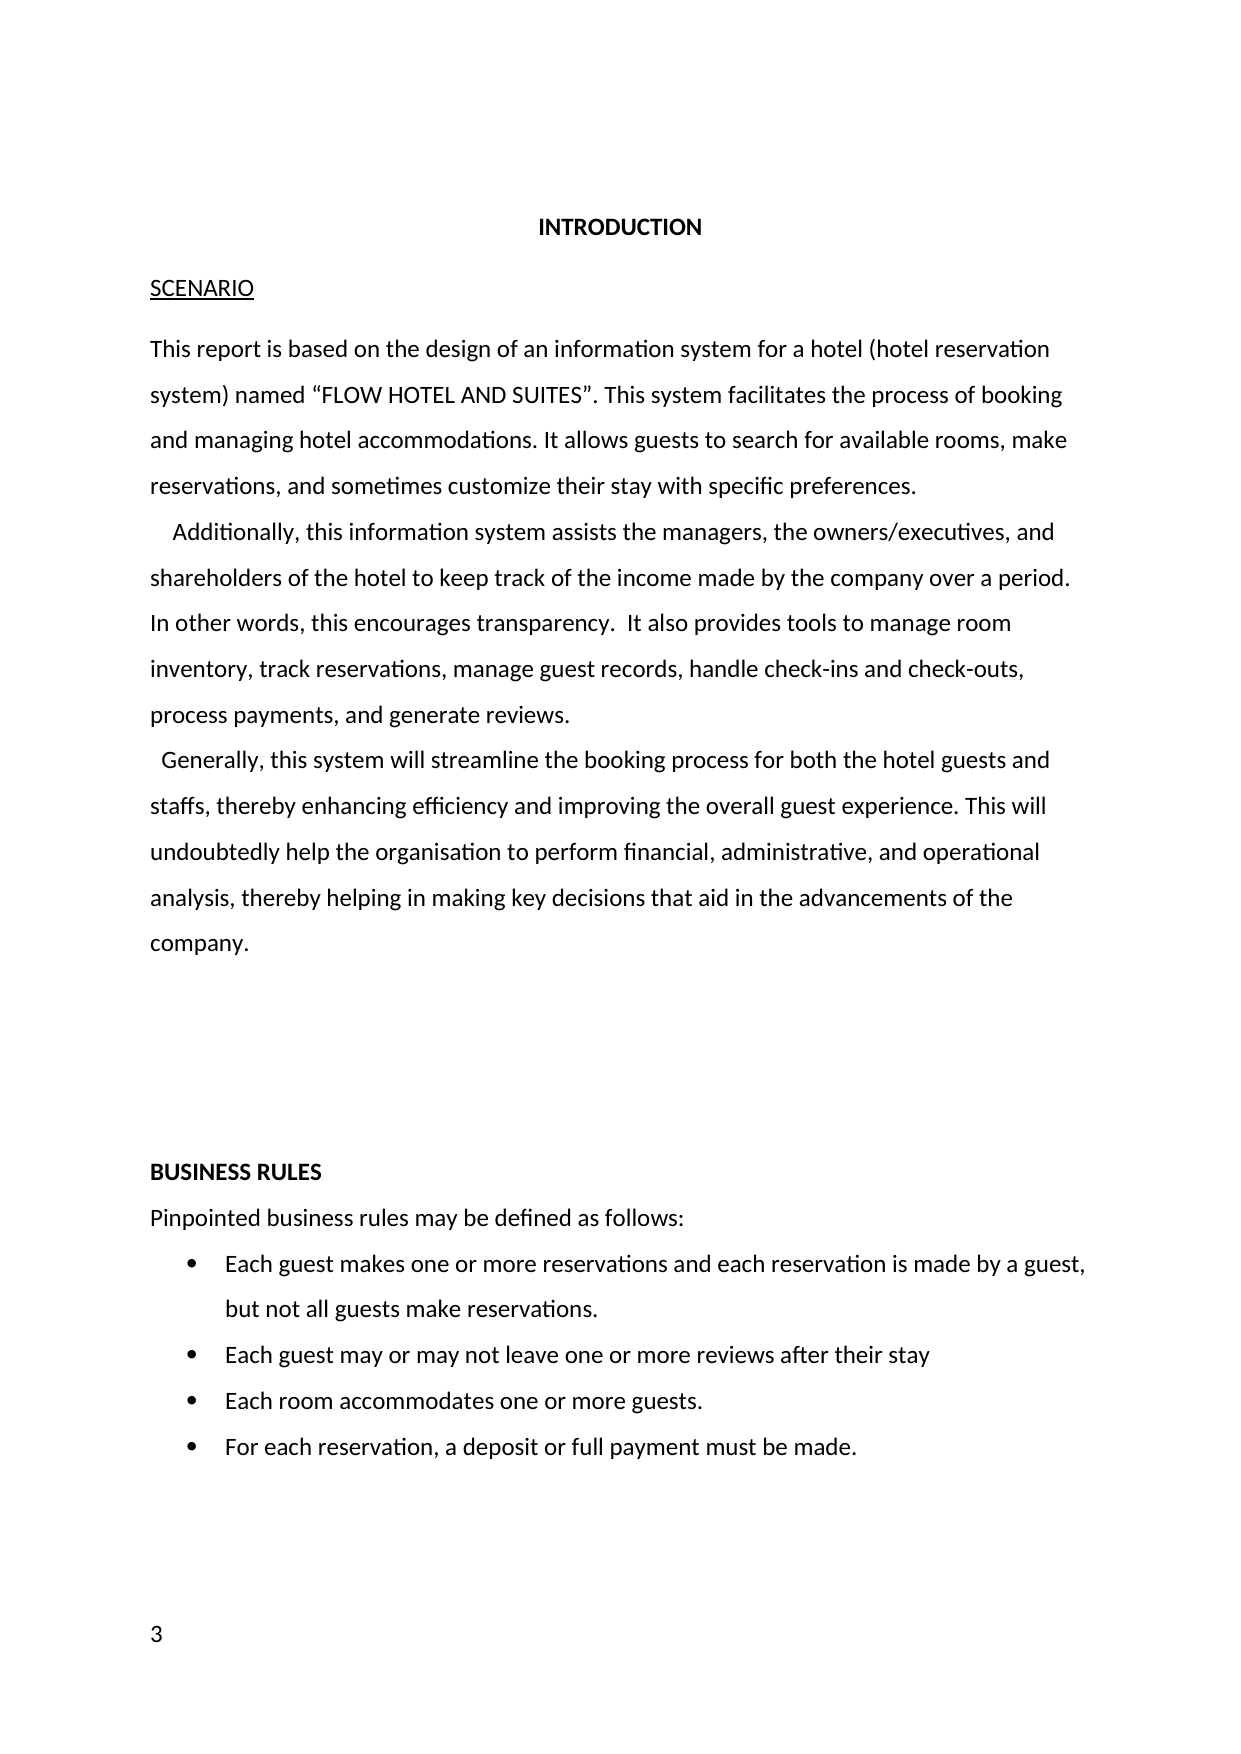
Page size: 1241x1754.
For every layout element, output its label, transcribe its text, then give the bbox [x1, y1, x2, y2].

text INTRODUCTION [150, 211, 1090, 242]
text This report is based on the design of an information system for a hotel (hotel reservation system) named “FLOW HOTEL AND SUITES”. This system facilitates the process of booking and managing hotel accommodations. It allows guests to search for available rooms, make reservations, and sometimes customize their stay with specific preferences. [150, 333, 1090, 501]
list Each room accommodates one or more guests. [187, 1385, 1090, 1415]
text Generally, this system will streamline the booking process for both the hotel guests and staffs, thereby enhancing efficiency and improving the overall guest experience. This will undoubtedly help the organisation to perform financial, administrative, and operational analysis, thereby helping in making key decisions that aid in the advancements of the company. [150, 745, 1090, 958]
text SCENARIO [150, 272, 1090, 303]
list Each guest makes one or more reservations and each reservation is made by a guest, but not all guests make reservations. [187, 1248, 1090, 1324]
list Each guest may or may not leave one or more reviews after their stay [187, 1339, 1090, 1370]
text Additionally, this information system assists the managers, the owners/executives, and shareholders of the hotel to keep track of the income made by the company over a period. In other words, this encourages transparency. It also provides tools to manage room inventory, track reservations, manage guest records, handle check-ins and check-outs, process payments, and generate reviews. [150, 516, 1090, 729]
text Pinpointed business rules may be defined as follows: [150, 1202, 1090, 1232]
list For each reservation, a deposit or full payment must be made. [187, 1431, 1090, 1461]
text BUSINESS RULES [150, 1156, 1090, 1187]
